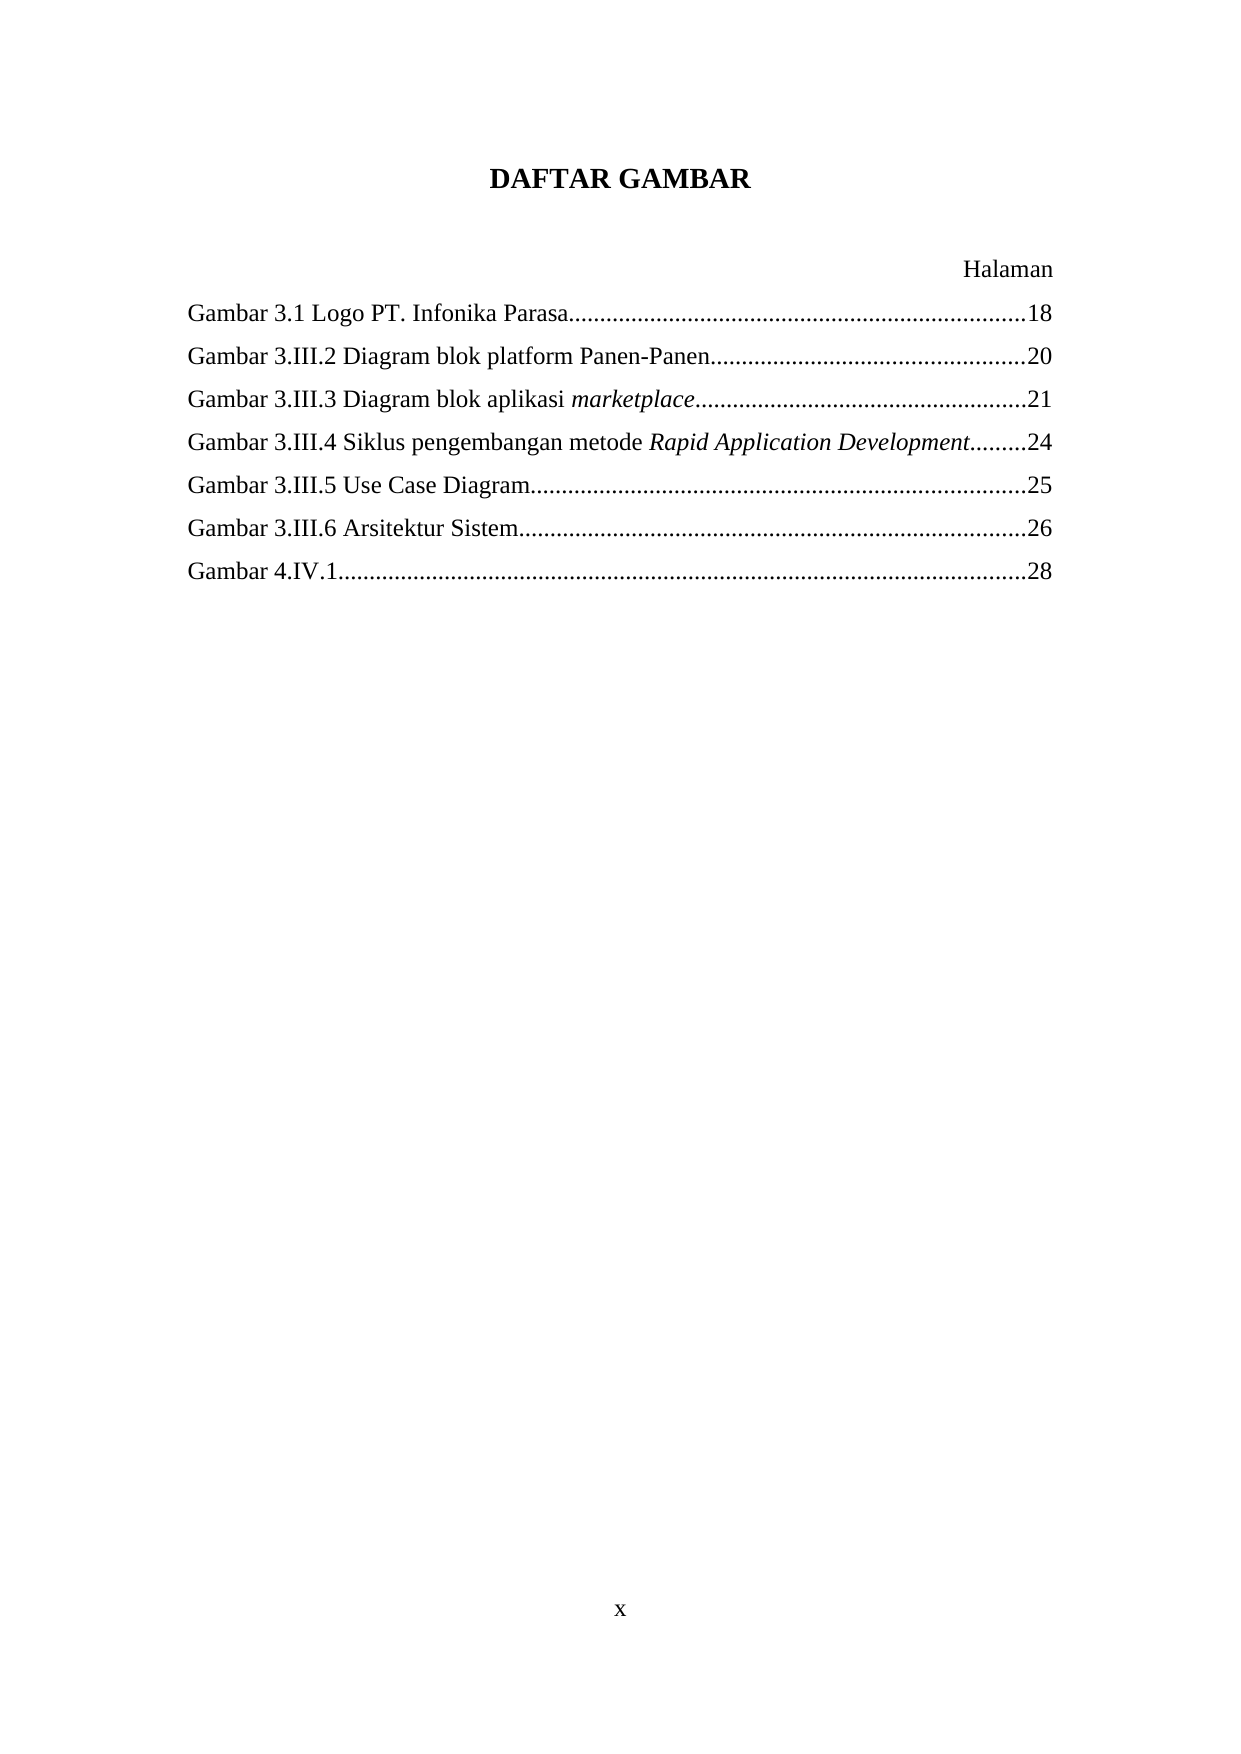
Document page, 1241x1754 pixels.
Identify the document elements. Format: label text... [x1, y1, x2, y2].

subtitle DAFTAR GAMBAR [187, 161, 1053, 195]
text Gambar 3.III.6 Arsitektur Sistem 26 [187, 513, 1053, 542]
text Gambar 3.III.5 Use Case Diagram 25 [187, 470, 1053, 499]
text Halaman [187, 254, 1053, 283]
text Gambar 3.III.3 Diagram blok aplikasi marketplace 21 [187, 384, 1053, 413]
text Gambar 3.1 Logo PT. Infonika Parasa 18 [187, 298, 1053, 326]
text Gambar 3.III.2 Diagram blok platform Panen-Panen 20 [187, 341, 1053, 369]
text Gambar 4.IV.1 28 [187, 556, 1053, 585]
text Gambar 3.III.4 Siklus pengembangan metode Rapid Application Development 24 [187, 427, 1053, 456]
